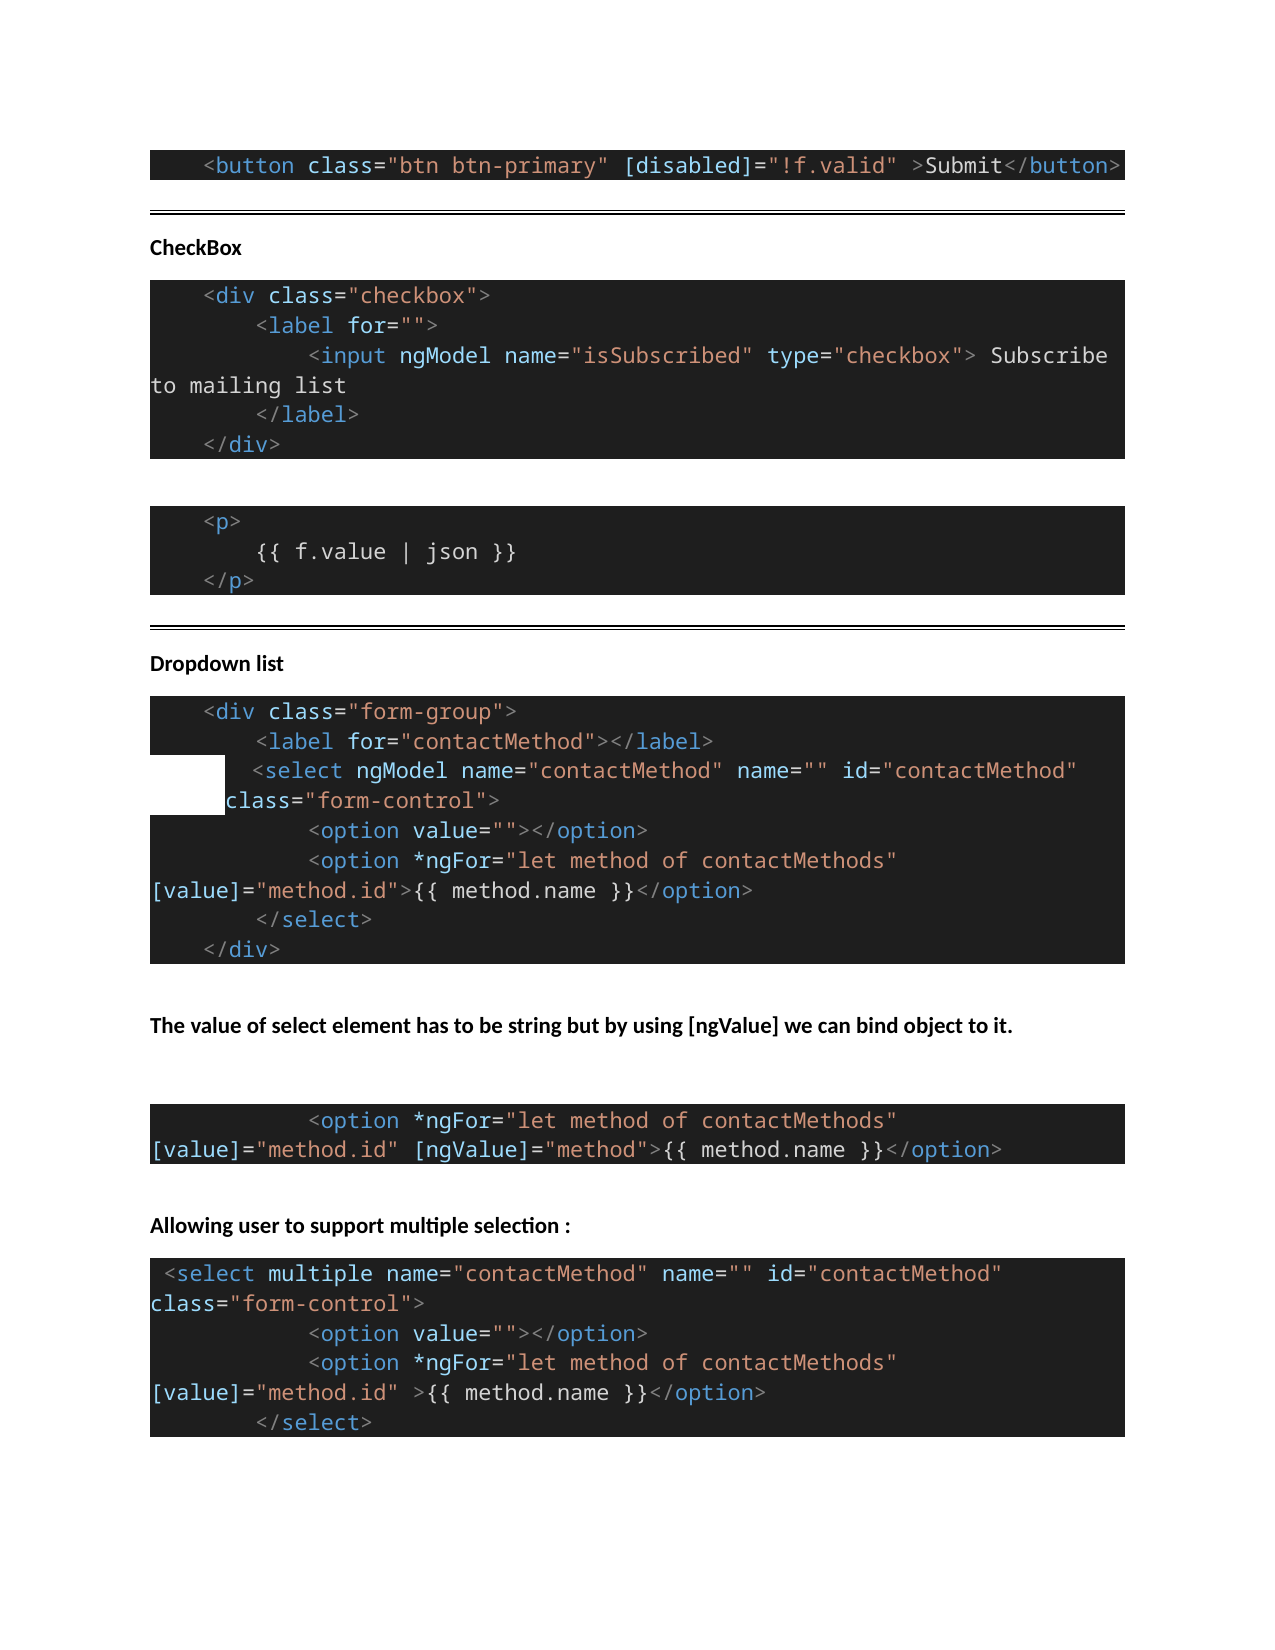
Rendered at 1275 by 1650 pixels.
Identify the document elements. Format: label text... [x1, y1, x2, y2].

text <select multiple name="contactMethod" name="" id="contactMethod" class="form-control"> [150, 1258, 1125, 1317]
text The value of select element has to be string but by using [ngValue] we can bind object to it. [150, 1011, 1125, 1039]
text <input ngModel name="isSubscribed" type="checkbox"> Subscribe to mailing list [150, 340, 1125, 399]
text <div class="form-group"> [150, 696, 1125, 726]
text <option *ngFor="let method of contactMethods" [value]="method.id">{{ method.name }}</option> [150, 845, 1125, 904]
text <option value=""></option> [150, 815, 1125, 845]
text <button class="btn btn-primary" [disabled]="!f.valid" >Submit</button> [150, 150, 1125, 180]
text </select> [150, 1407, 1125, 1437]
text <p> [150, 506, 1125, 536]
text </select> [150, 904, 1125, 934]
text </p> [150, 566, 1125, 595]
text <label for="contactMethod"></label> [150, 726, 1125, 755]
text </div> [150, 934, 1125, 964]
text {{ f.value | json }} [150, 536, 1125, 566]
text Allowing user to support multiple selection : [150, 1211, 1125, 1239]
text <label for=""> [150, 310, 1125, 340]
text <div class="checkbox"> [150, 280, 1125, 310]
text <option value=""></option> [150, 1317, 1125, 1347]
text </label> [150, 399, 1125, 429]
text CheckBox [150, 233, 1125, 261]
text <option *ngFor="let method of contactMethods" [value]="method.id" >{{ method.name }}</option> [150, 1347, 1125, 1407]
text <select ngModel name="contactMethod" name="" id="contactMethod" class="form-control"> [225, 755, 1125, 815]
text <option *ngFor="let method of contactMethods" [value]="method.id" [ngValue]="method">{{ method.name }}</option> [150, 1104, 1125, 1164]
text </div> [150, 429, 1125, 459]
text Dropdown list [150, 649, 1125, 677]
